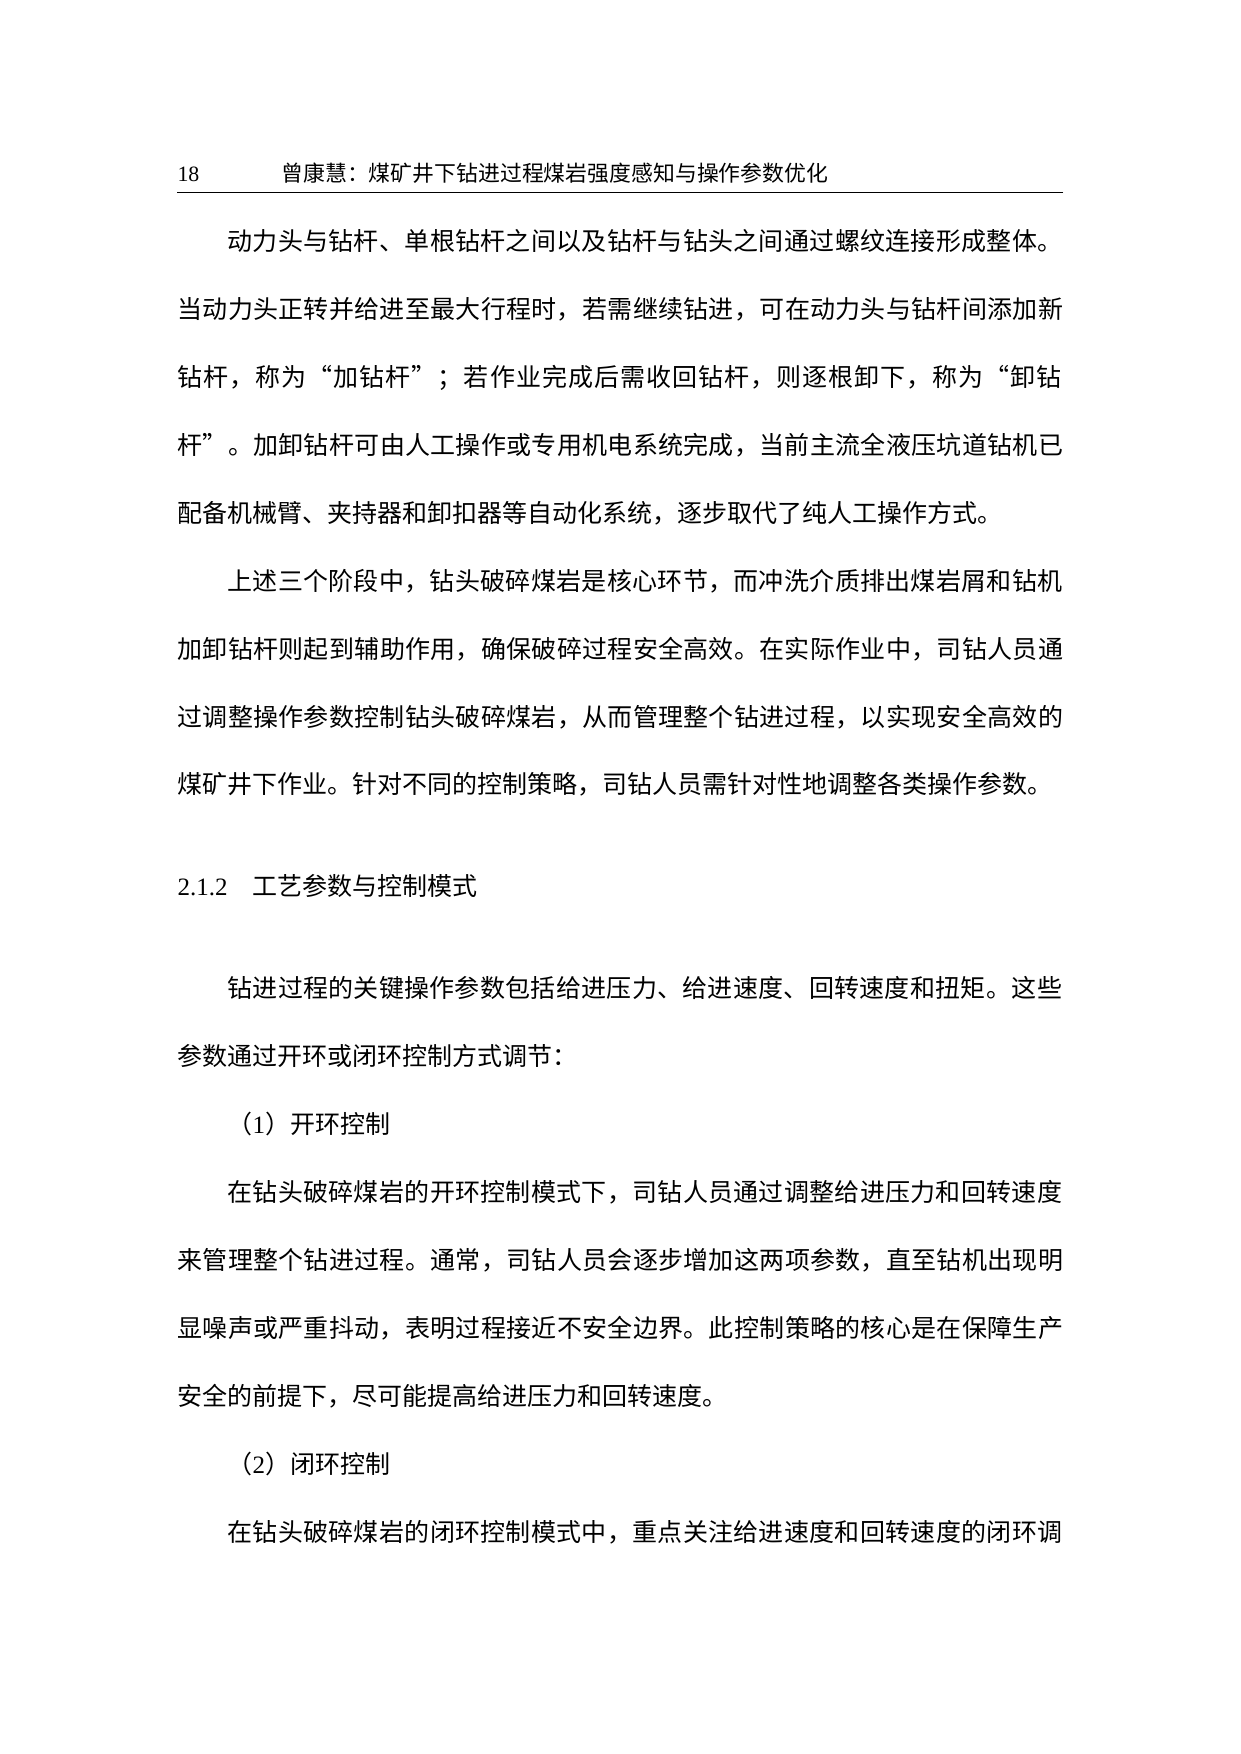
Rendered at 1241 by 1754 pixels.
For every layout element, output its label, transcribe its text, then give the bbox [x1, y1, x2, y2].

text 动力头与钻杆、单根钻杆之间以及钻杆与钻头之间通过螺纹连接形成整体。当动力头正转并给进至最大行程时，若需继续钻进，可在动力头与钻杆间添加新钻杆，称为“加钻杆”；若作业完成后需收回钻杆，则逐根卸下，称为“卸钻杆”。加卸钻杆可由人工操作或专用机电系统完成，当前主流全液压坑道钻机已配备机械臂、夹持器和卸扣器等自动化系统，逐步取代了纯人工操作方式。 [177, 206, 1063, 545]
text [177, 1496, 1063, 1564]
text 在钻头破碎煤岩的开环控制模式下，司钻人员通过调整给进压力和回转速度来管理整个钻进过程。通常，司钻人员会逐步增加这两项参数，直至钻机出现明显噪声或严重抖动，表明过程接近不安全边界。此控制策略的核心是在保障生产安全的前提下，尽可能提高给进压力和回转速度。 [177, 1157, 1063, 1428]
title 2.1.2 工艺参数与控制模式 [177, 851, 1063, 919]
text 钻进过程的关键操作参数包括给进压力、给进速度、回转速度和扭矩。这些参数通过开环或闭环控制方式调节： [177, 953, 1063, 1089]
text （2）闭环控制 [177, 1428, 1063, 1496]
text 上述三个阶段中，钻头破碎煤岩是核心环节，而冲洗介质排出煤岩屑和钻机加卸钻杆则起到辅助作用，确保破碎过程安全高效。在实际作业中，司钻人员通过调整操作参数控制钻头破碎煤岩，从而管理整个钻进过程，以实现安全高效的煤矿井下作业。针对不同的控制策略，司钻人员需针对性地调整各类操作参数。 [177, 545, 1063, 817]
text （1）开环控制 [177, 1089, 1063, 1157]
